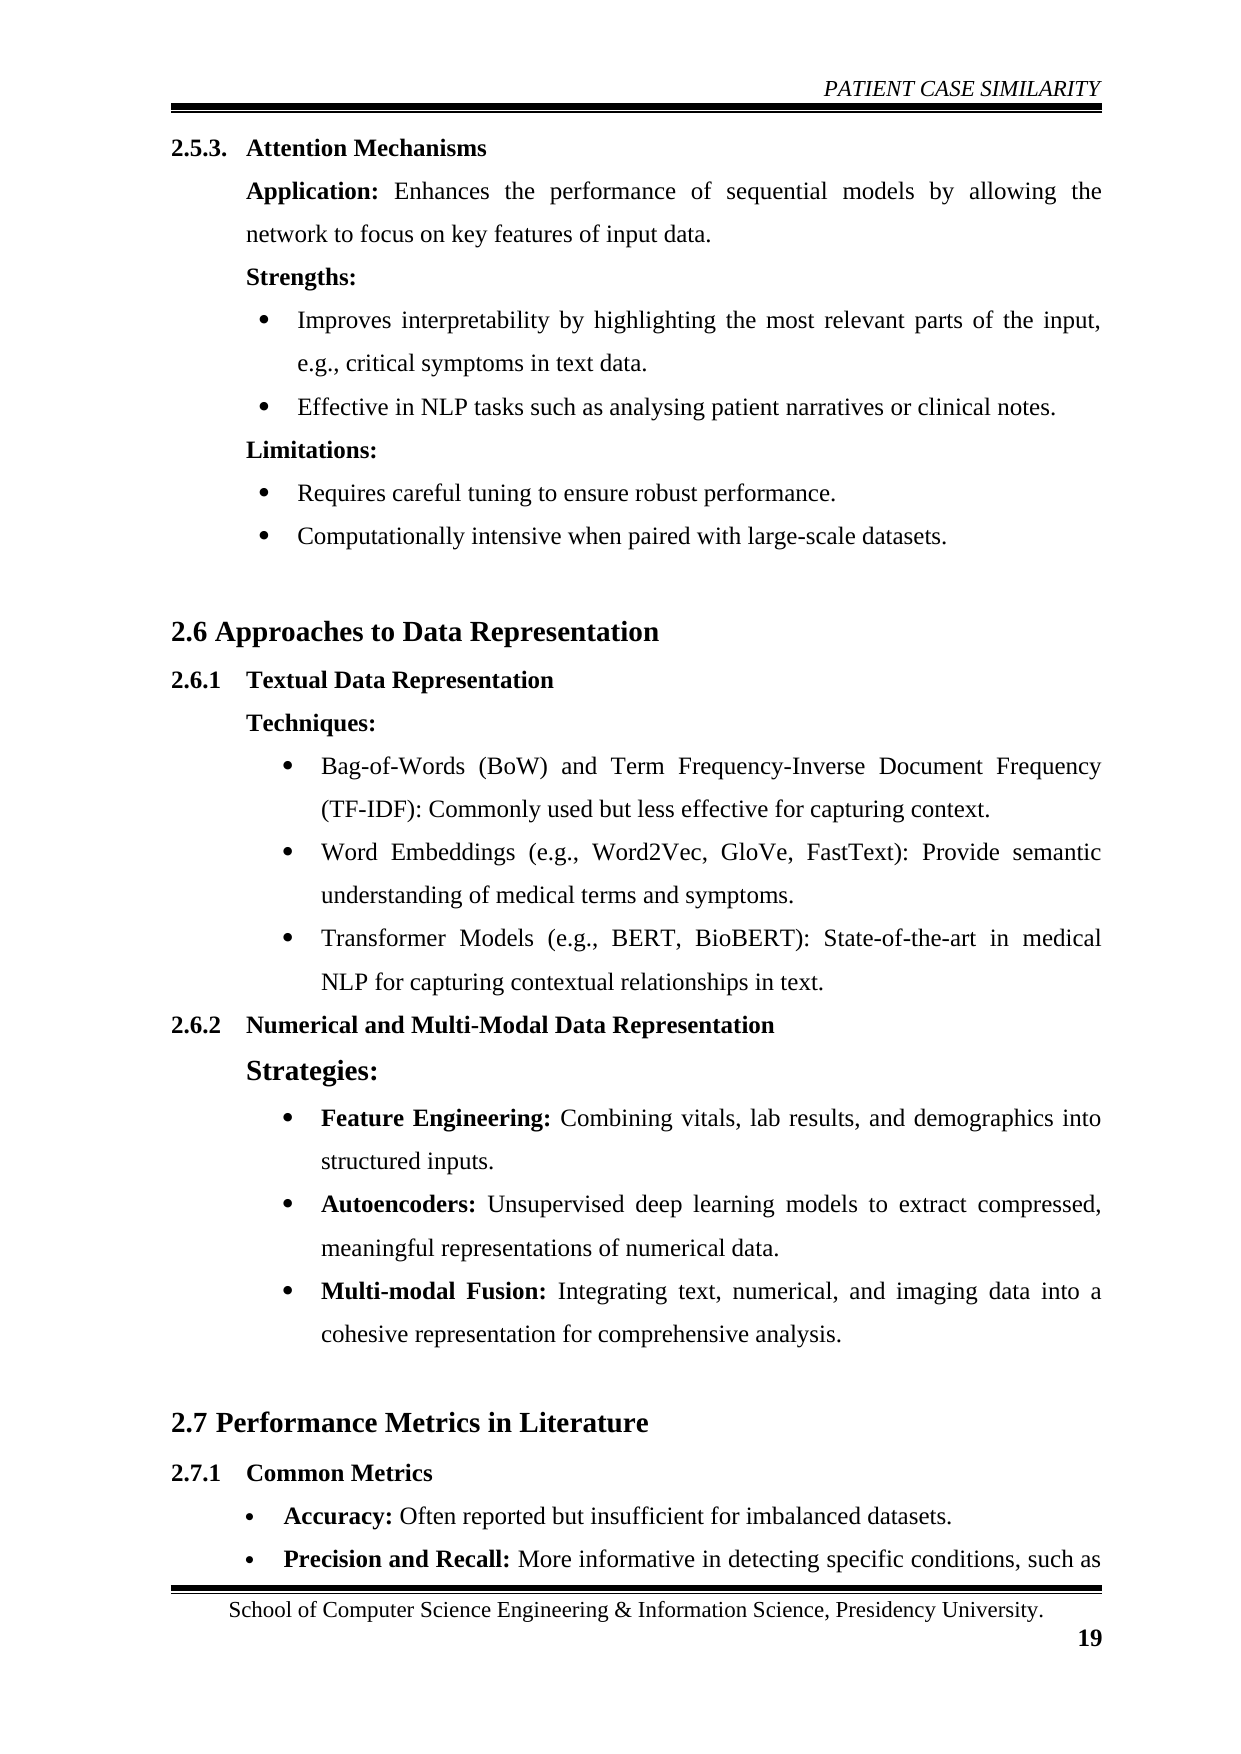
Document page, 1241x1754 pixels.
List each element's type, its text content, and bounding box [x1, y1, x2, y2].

text 2.7 Performance Metrics in Literature [171, 1405, 1102, 1439]
text Techniques: [246, 708, 1102, 737]
text Application: Enhances the performance of sequential models by allowing the network to focus on key features of input data. [246, 176, 1102, 248]
list Improves interpretability by highlighting the most relevant parts of the input, e.g., critical symptoms in text data. [259, 305, 1102, 377]
list Word Embeddings (e.g., Word2Vec, GloVe, FastText): Provide semantic understanding of medical terms and symptoms. [283, 837, 1102, 909]
list Effective in NLP tasks such as analysing patient narratives or clinical notes. [259, 392, 1102, 420]
list Requires careful tuning to ensure robust performance. [259, 478, 1102, 507]
list Accuracy: Often reported but insufficient for imbalanced datasets. [246, 1501, 1102, 1530]
list Attention Mechanisms [171, 133, 1102, 162]
list Computationally intensive when paired with large-scale datasets. [259, 521, 1102, 550]
list Numerical and Multi-Modal Data Representation [171, 1010, 1102, 1038]
text 2.6 Approaches to Data Representation [171, 614, 1102, 648]
list Transformer Models (e.g., BERT, BioBERT): State-of-the-art in medical NLP for capturing contextual relationships in text. [283, 923, 1102, 995]
list Feature Engineering: Combining vitals, lab results, and demographics into structured inputs. [283, 1103, 1102, 1175]
text Strengths: [246, 262, 1102, 291]
list Autoencoders: Unsupervised deep learning models to extract compressed, meaningful representations of numerical data. [283, 1189, 1102, 1261]
list Common Metrics [171, 1458, 1102, 1487]
text Limitations: [246, 435, 1102, 463]
list Multi-modal Fusion: Integrating text, numerical, and imaging data into a cohesive representation for comprehensive analysis. [283, 1276, 1102, 1348]
list Textual Data Representation [171, 665, 1102, 693]
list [246, 1544, 1102, 1573]
list Bag-of-Words (BoW) and Term Frequency-Inverse Document Frequency (TF-IDF): Commonly used but less effective for capturing context. [283, 751, 1102, 823]
text Strategies: [246, 1053, 1102, 1086]
